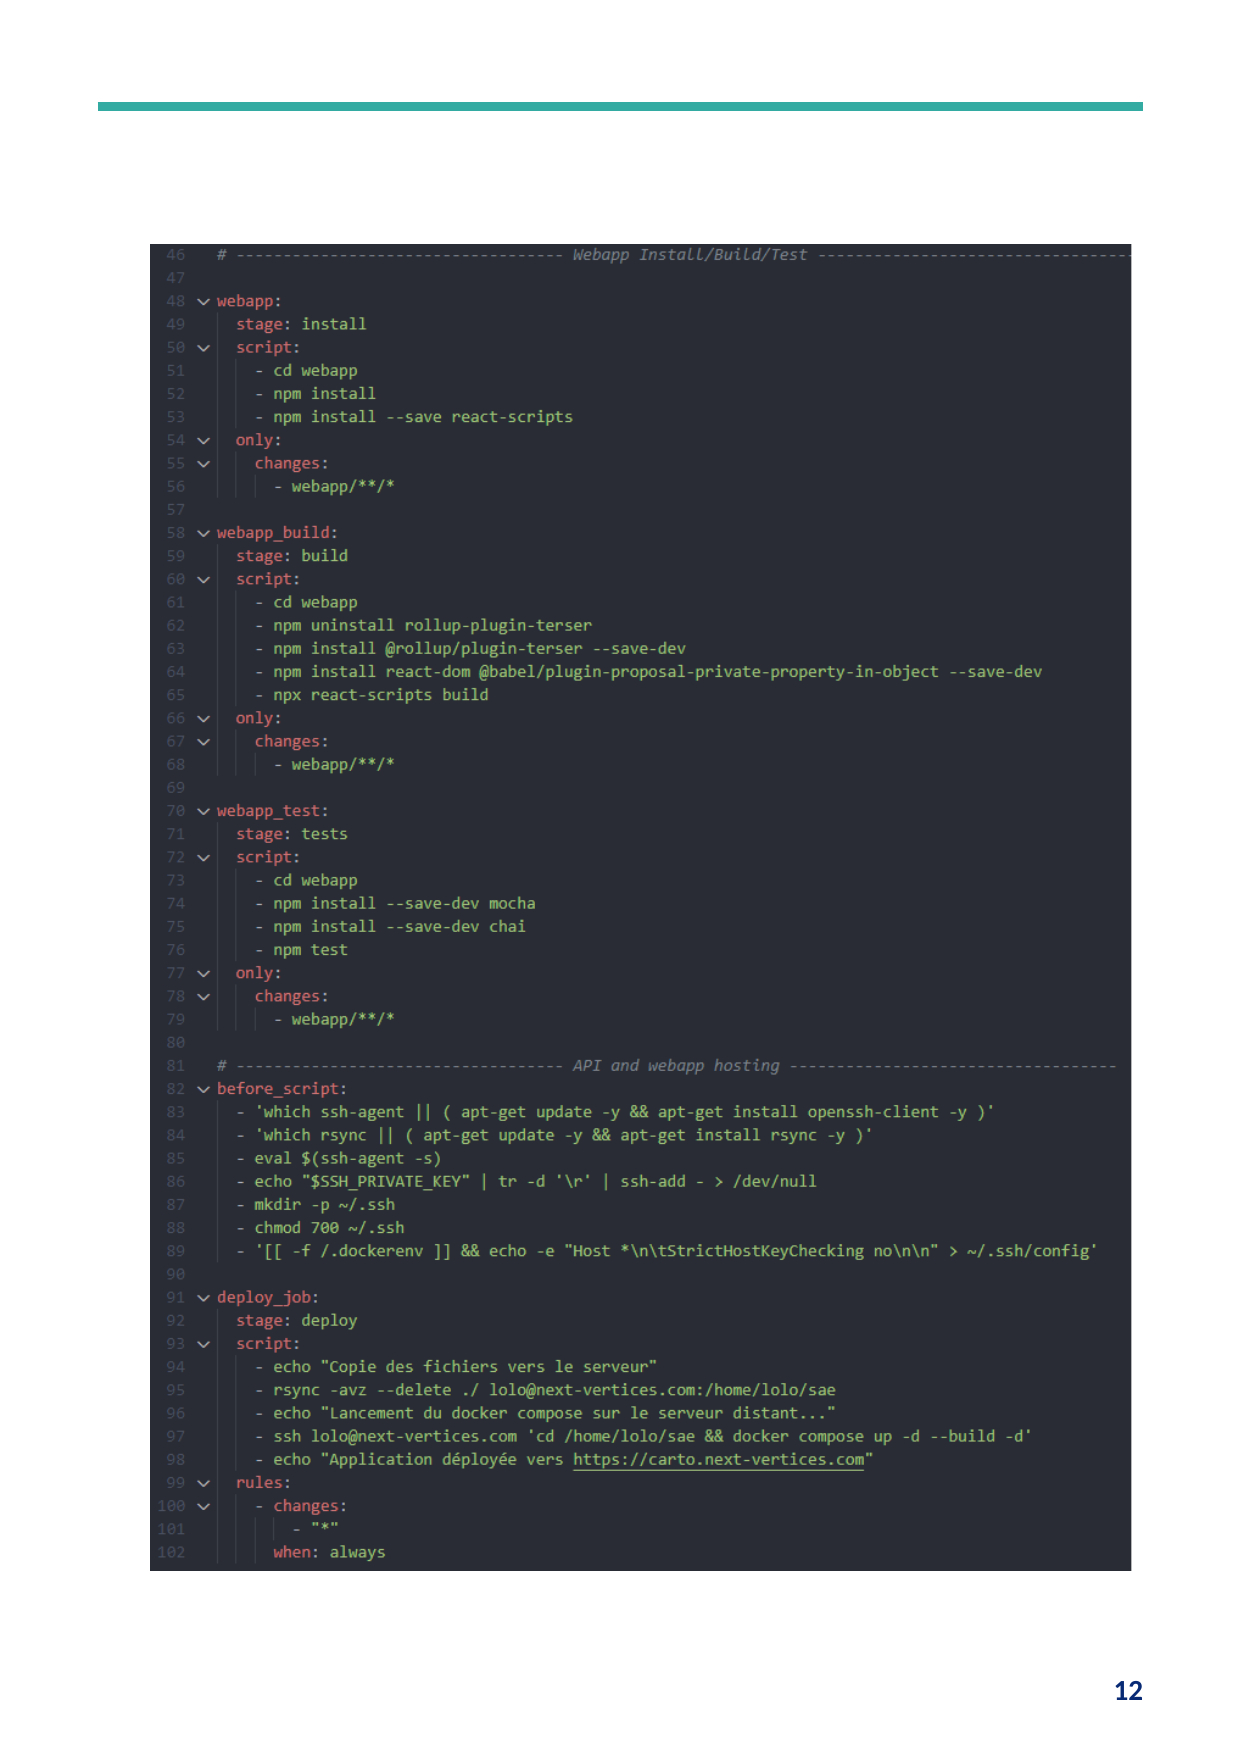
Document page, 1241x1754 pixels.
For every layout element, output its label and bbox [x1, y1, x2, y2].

picture [150, 244, 1132, 1571]
